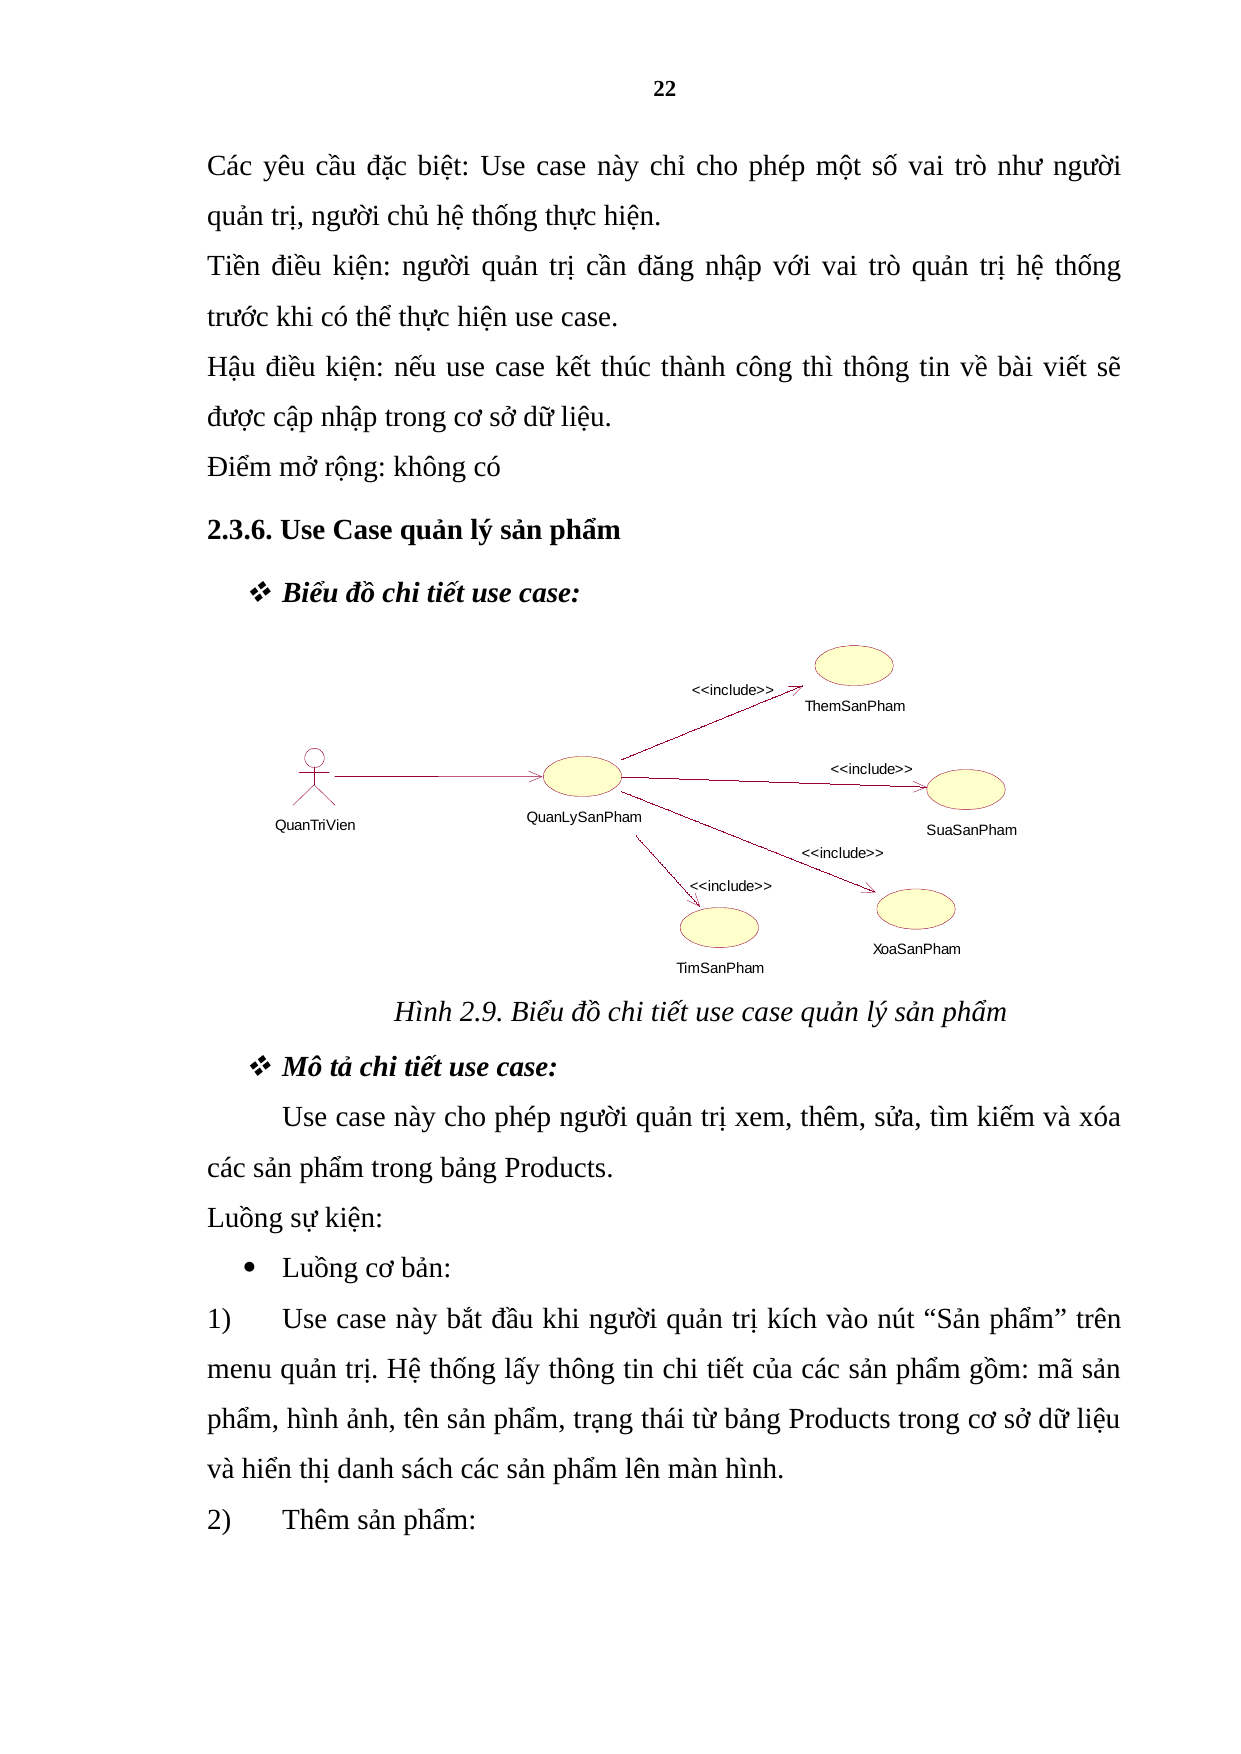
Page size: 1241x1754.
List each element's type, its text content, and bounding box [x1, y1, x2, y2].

text Hình 2.9. Biểu đồ chi tiết use case quản lý sản phẩm [207, 994, 1122, 1028]
text Use case này cho phép người quản trị xem, thêm, sửa, tìm kiếm và xóa các sản phẩm trong bảng Products. [207, 1099, 1122, 1183]
text Các yêu cầu đặc biệt: Use case này chỉ cho phép một số vai trò như người quản trị, người chủ hệ thống thực hiện. [207, 148, 1122, 232]
list Biểu đồ chi tiết use case: [244, 575, 1122, 609]
text Luồng sự kiện: [207, 1200, 1122, 1233]
list Thêm sản phẩm: [207, 1502, 1122, 1536]
text Hậu điều kiện: nếu use case kết thúc thành công thì thông tin về bài viết sẽ được cập nhập trong cơ sở dữ liệu. [207, 349, 1122, 433]
list Luồng cơ bản: [244, 1250, 1122, 1284]
text Điểm mở rộng: không có [207, 449, 1122, 483]
list Use case này bắt đầu khi người quản trị kích vào nút “Sản phẩm” trên menu quản trị. Hệ thống lấy thông tin chi tiết của các sản phẩm gồm: mã sản phẩm, hình ảnh, tên sản phẩm, trạng thái từ bảng Products trong cơ sở dữ liệu và hiển thị danh sách các sản phẩm lên màn hình. [207, 1301, 1122, 1485]
text Tiền điều kiện: người quản trị cần đăng nhập với vai trò quản trị hệ thống trước khi có thể thực hiện use case. [207, 248, 1122, 332]
subtitle Use Case quản lý sản phẩm [207, 512, 1122, 546]
list Mô tả chi tiết use case: [244, 1049, 1122, 1083]
